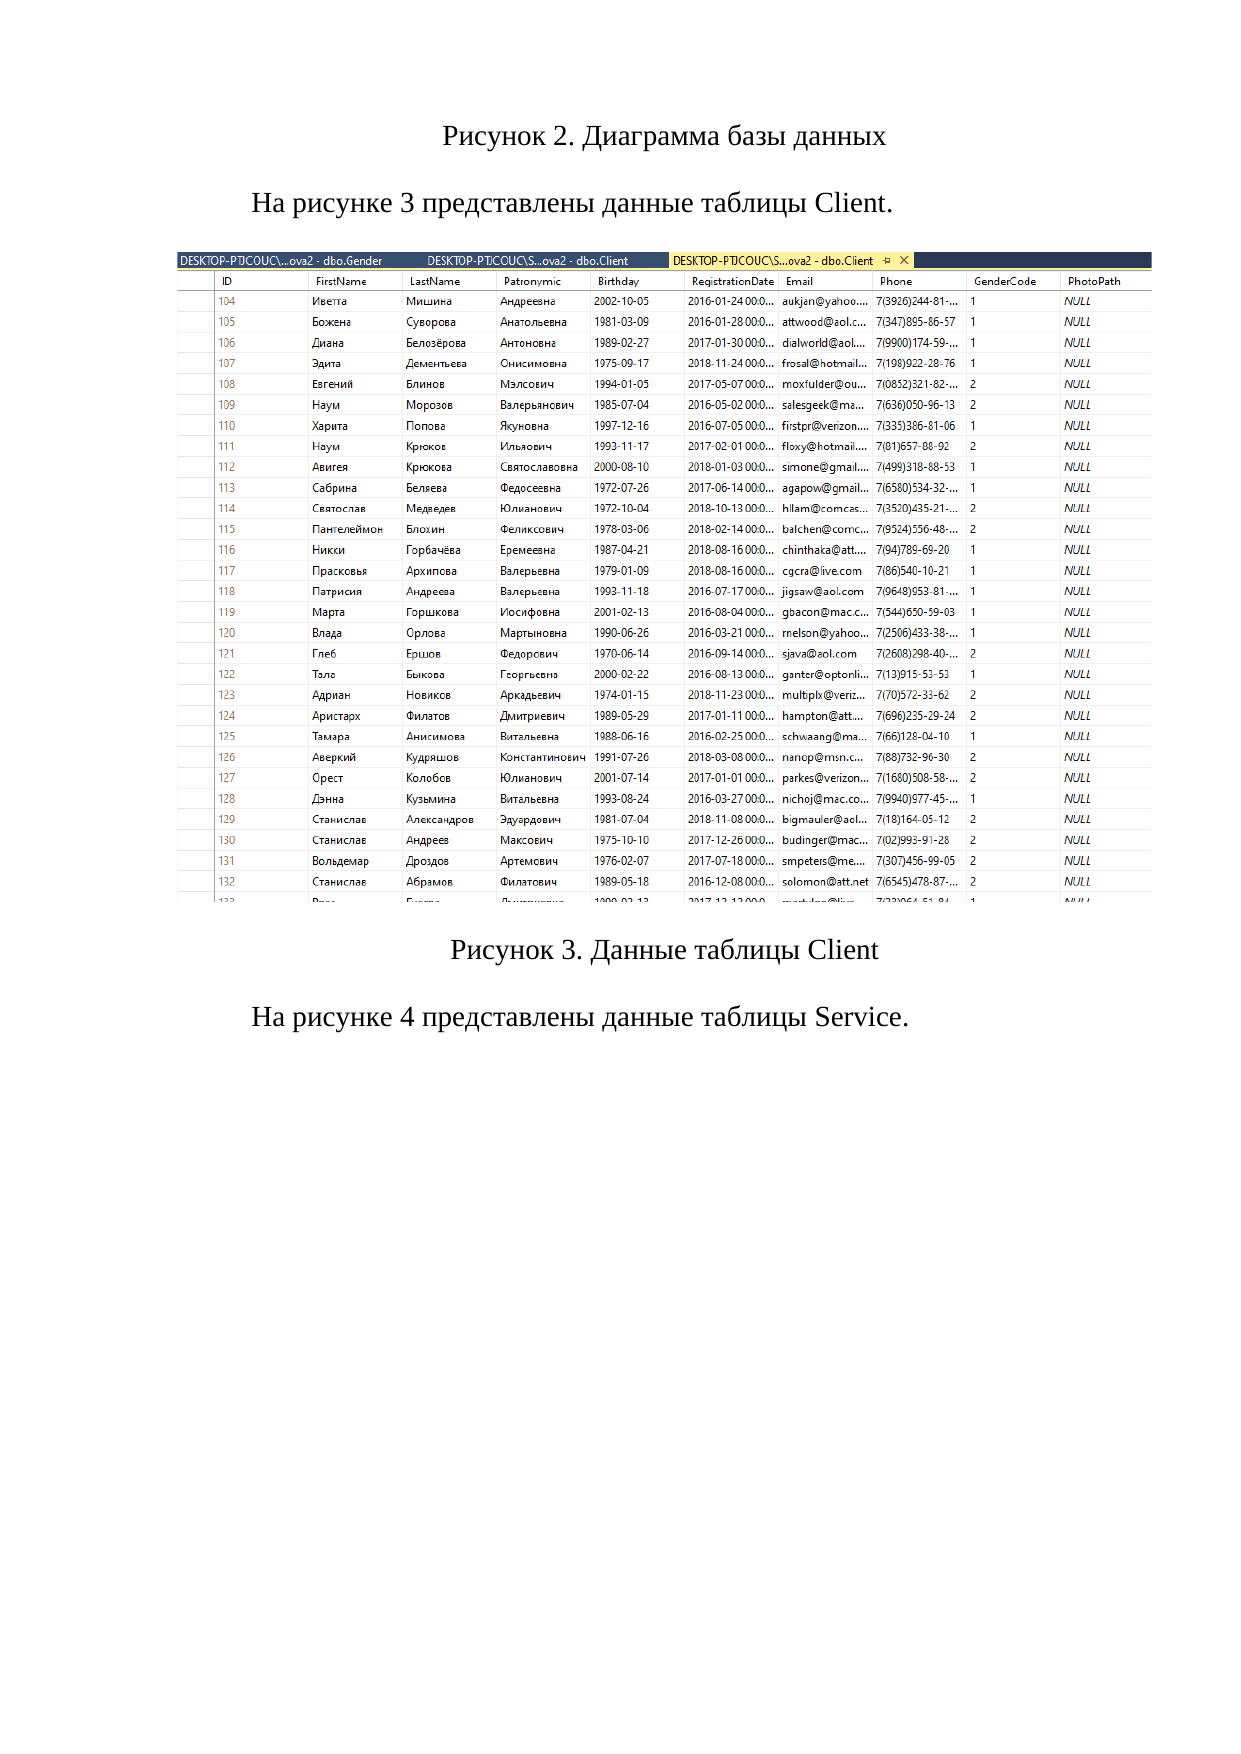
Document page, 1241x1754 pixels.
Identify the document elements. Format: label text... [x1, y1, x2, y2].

text На рисунке 4 представлены данные таблицы Service. [177, 999, 1152, 1032]
text На рисунке 3 представлены данные таблицы Client. [177, 185, 1152, 219]
text Рисунок 3. Данные таблицы Client [177, 932, 1152, 966]
picture [177, 252, 1152, 902]
text Рисунок 2. Диаграмма базы данных [177, 118, 1152, 152]
